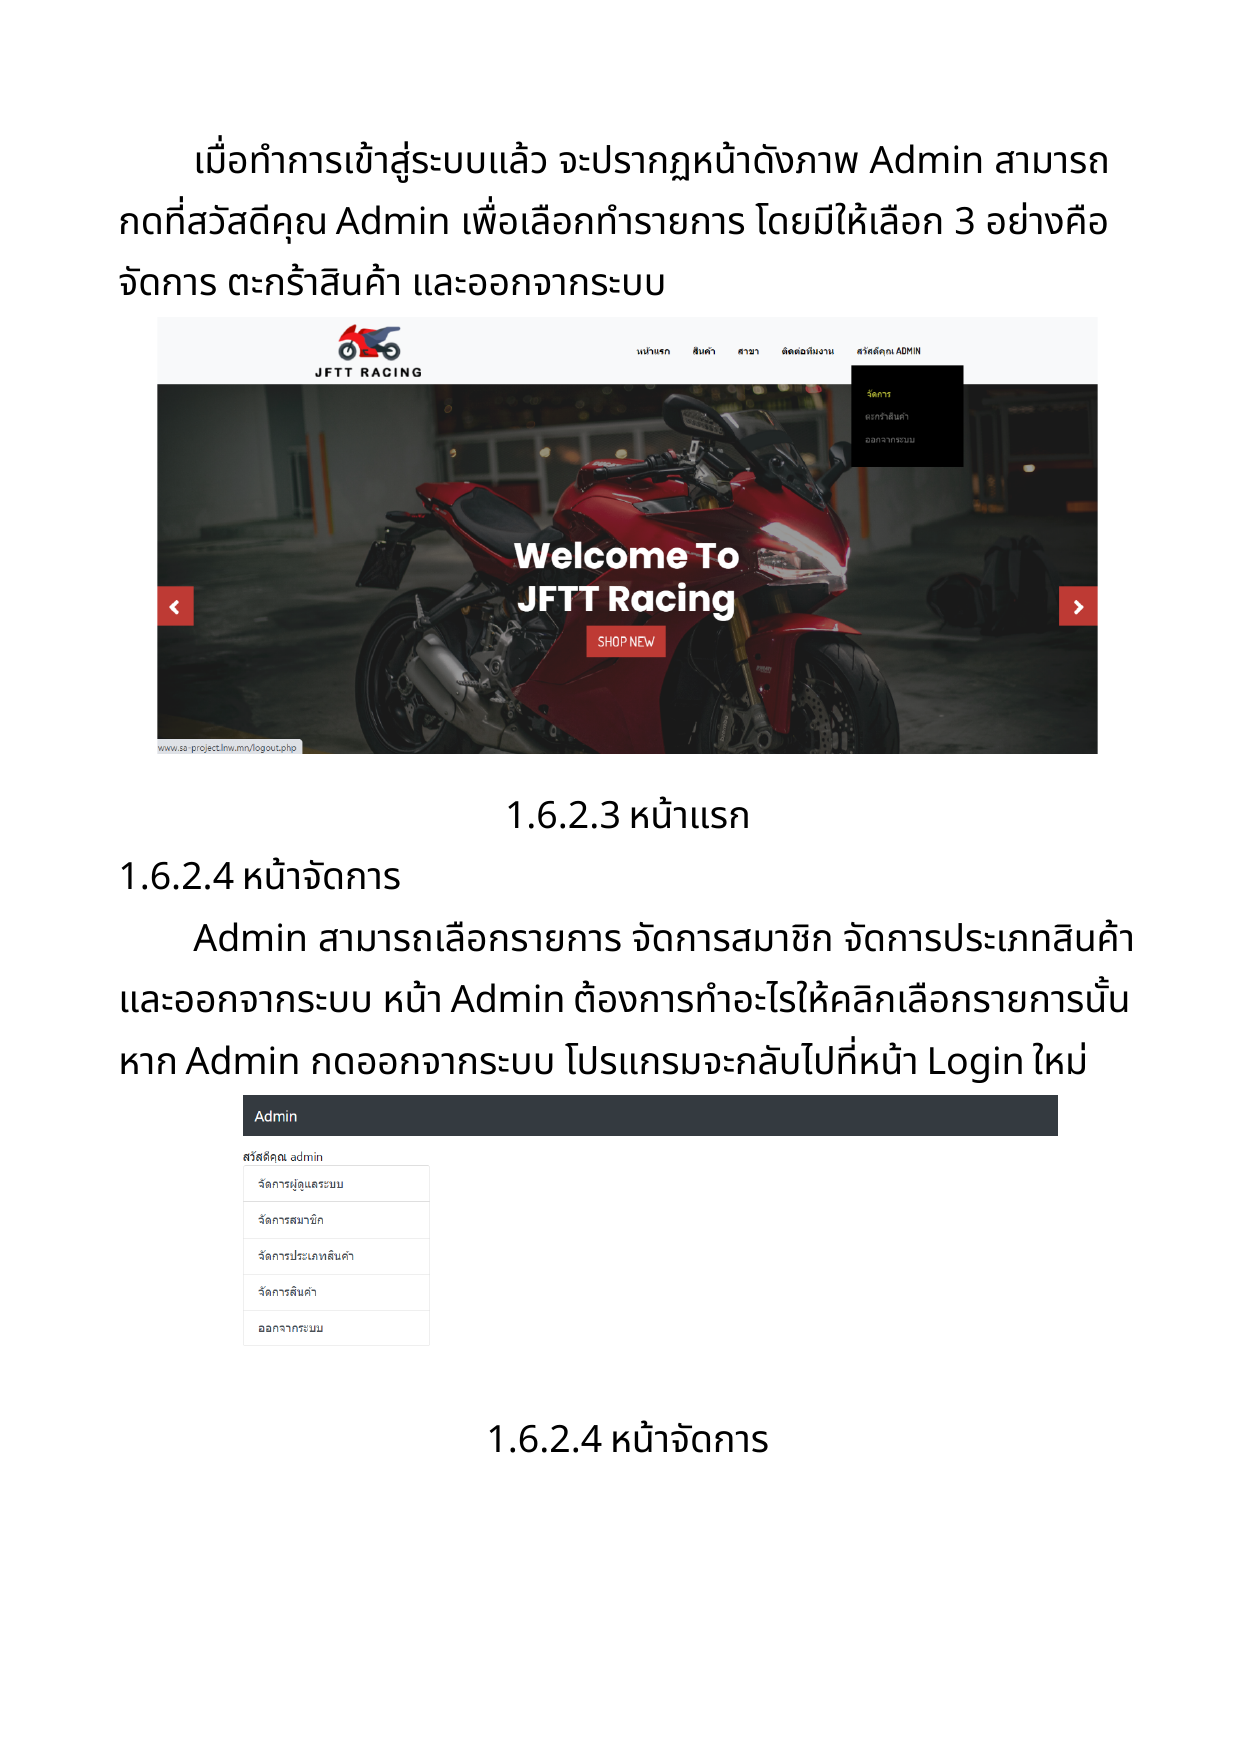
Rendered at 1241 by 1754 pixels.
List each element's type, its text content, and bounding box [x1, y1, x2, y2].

text Admin สามารถเลือกรายการ จัดการสมาชิก จัดการประเภทสินค้า และออกจากระบบ หน้าAdminต้องการทำอะไรให้คลิกเลือกรายการนั้น หากAdmin กดออกจากระบบ โปรแกรมจะกลับไปที่หน้าLoginใหม่ [118, 911, 1137, 1091]
text 1.6.2.4หน้าจัดการ [118, 850, 1137, 907]
picture [157, 1095, 1098, 1378]
text 1.6.2.3หน้าแรก [118, 788, 1137, 845]
text เมื่อทำการเข้าสู่ระบบแล้ว จะปรากฏหน้าดังภาพ Admin สามารถกดที่สวัสดีคุณAdmin เพื่อเลือกทำรายการ โดยมีให้เลือก 3 อย่างคือ จัดการ ตะกร้าสินค้า และออกจากระบบ [118, 133, 1137, 312]
text 1.6.2.4หน้าจัดการ [118, 1412, 1137, 1469]
picture [157, 317, 1098, 754]
